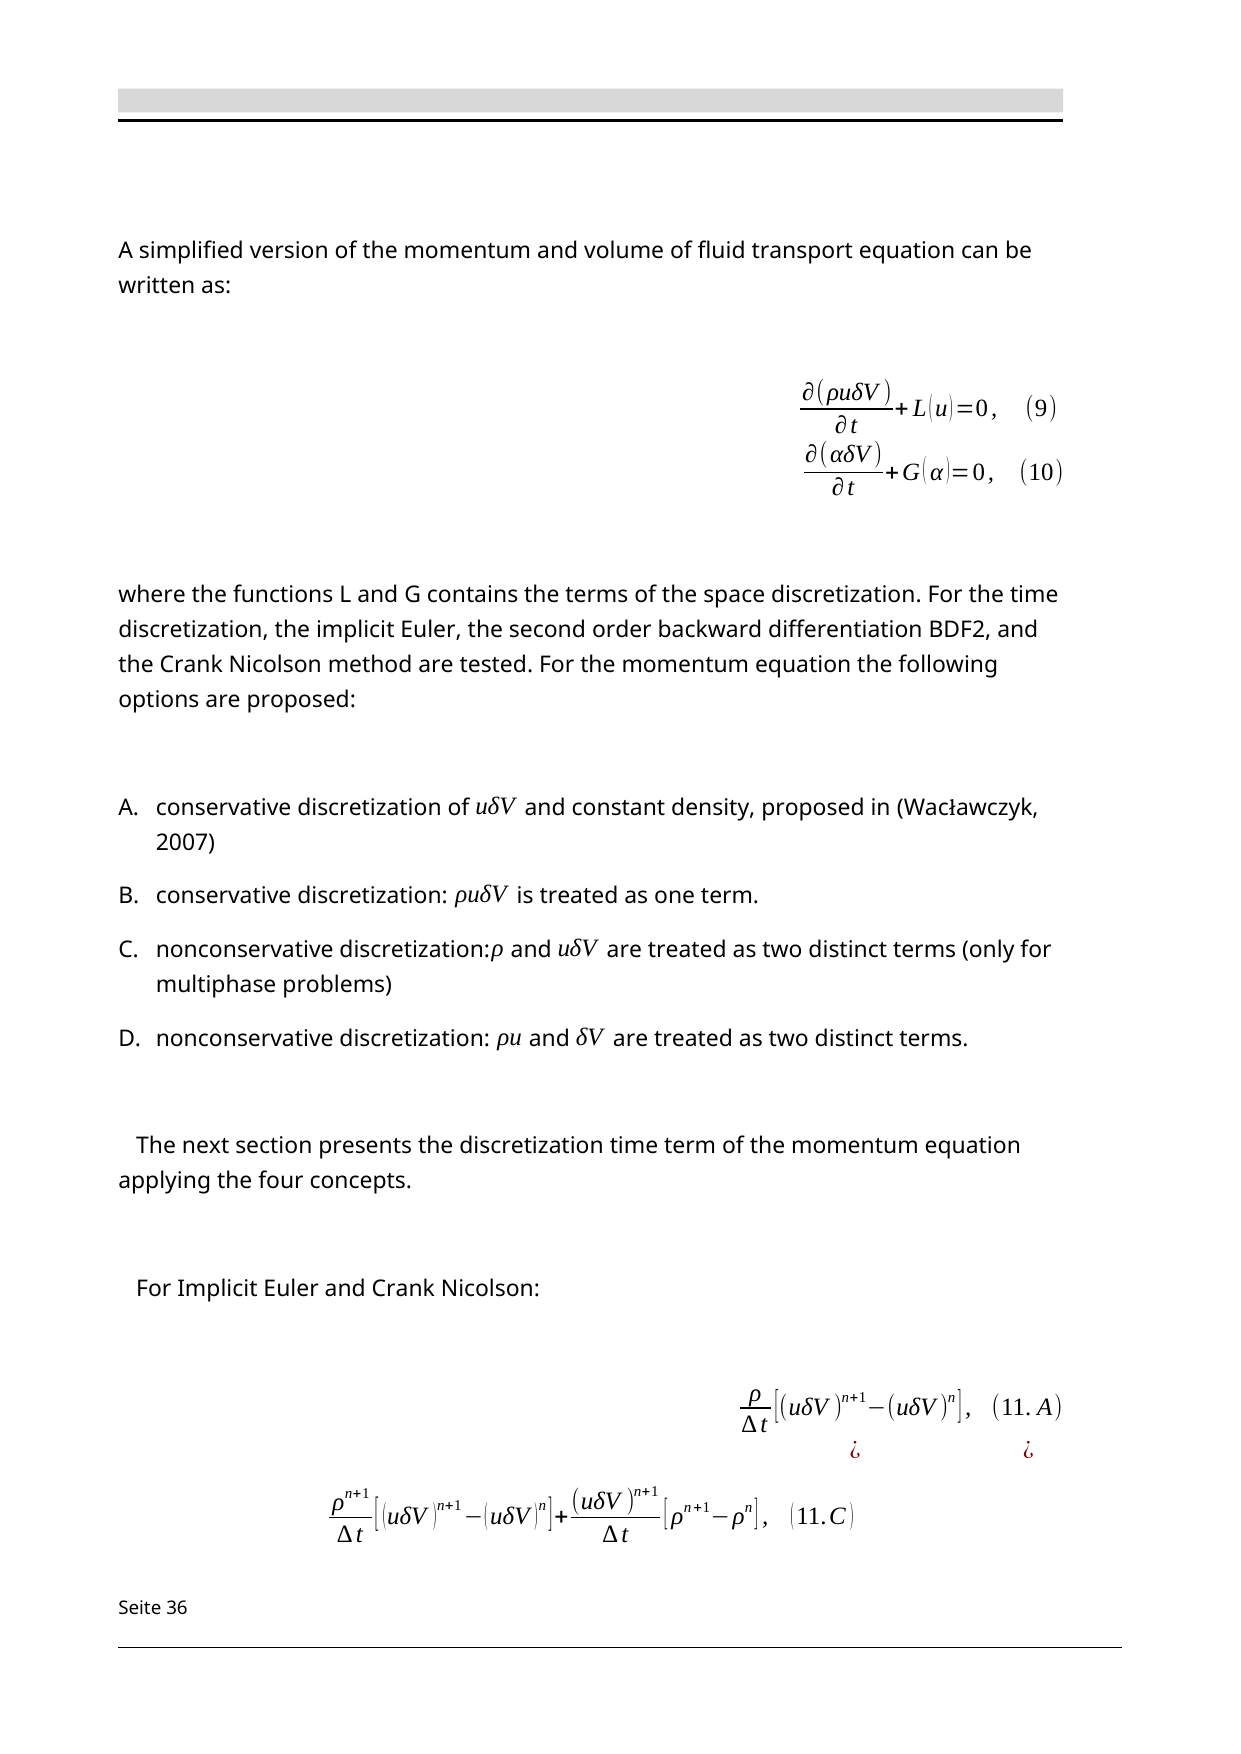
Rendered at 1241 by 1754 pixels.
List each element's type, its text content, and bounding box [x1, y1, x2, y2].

list conservative discretization of and constant density, proposed in (Wacławczyk, 2007) [118, 790, 1063, 857]
text A simplified version of the momentum and volume of fluid transport equation can be written as: [118, 234, 1063, 301]
text The next section presents the discretization time term of the momentum equation applying the four concepts. [118, 1129, 1063, 1195]
list nonconservative discretization: and are treated as two distinct terms (only for multiphase problems) [118, 933, 1063, 999]
text For Implicit Euler and Crank Nicolson: [118, 1272, 1063, 1303]
list nonconservative discretization: and are treated as two distinct terms. [118, 1022, 1063, 1053]
text where the functions L and G contains the terms of the space discretization. For the time discretization, the implicit Euler, the second order backward differentiation BDF2, and the Crank Nicolson method are tested. For the momentum equation the following options are proposed: [118, 578, 1063, 714]
list conservative discretization: is treated as one term. [118, 879, 1063, 910]
